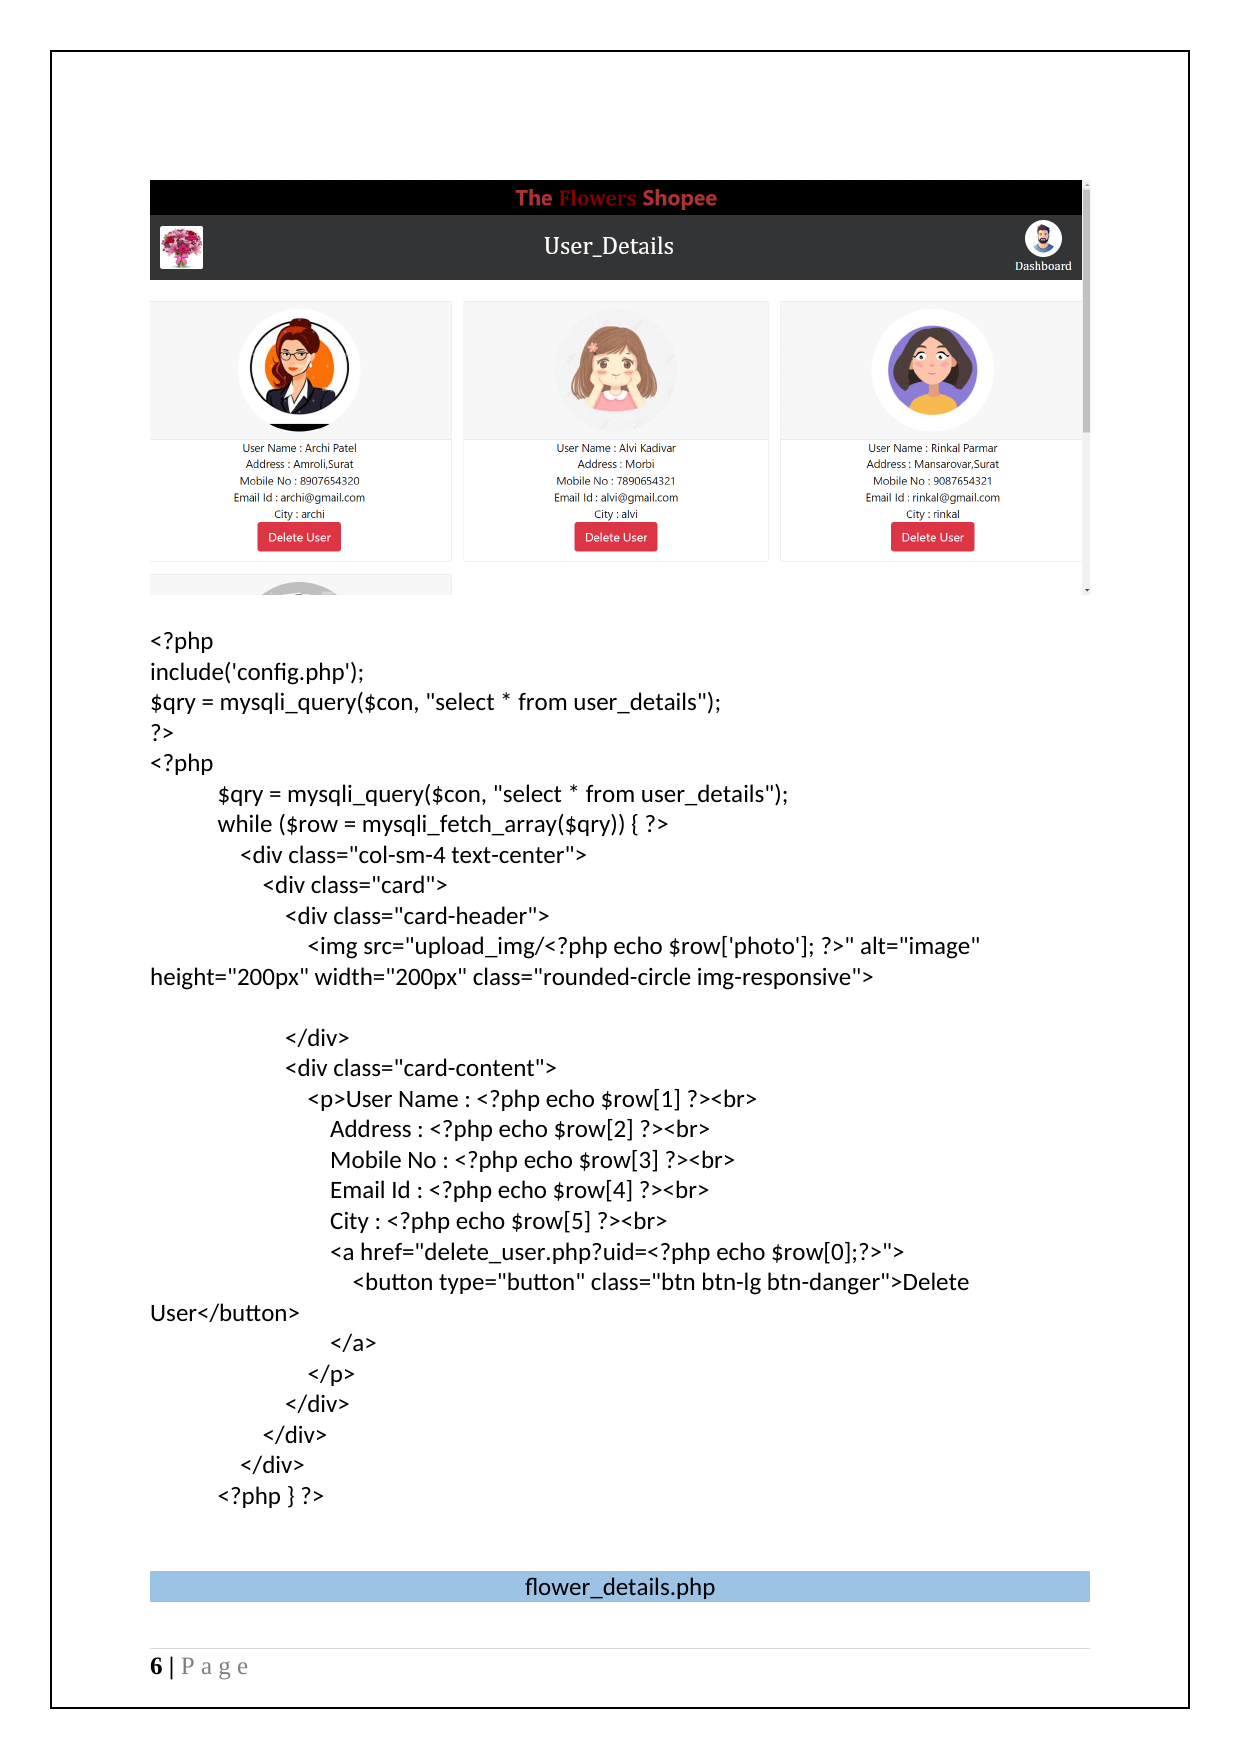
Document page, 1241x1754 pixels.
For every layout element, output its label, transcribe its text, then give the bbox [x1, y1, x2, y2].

text ?> [150, 717, 1090, 747]
text <img src="upload_img/<?php echo $row['photo']; ?>" alt="image" height="200px" width="200px" class="rounded-circle img-responsive"> [150, 930, 1090, 991]
text Address : <?php echo $row[2] ?><br> [150, 1113, 1090, 1144]
text include('config.php'); [150, 656, 1090, 686]
text </a> [150, 1327, 1090, 1358]
text <div class="card"> [150, 869, 1090, 900]
text $qry = mysqli_query($con, "select * from user_details"); [150, 686, 1090, 717]
text <div class="col-sm-4 text-center"> [150, 839, 1090, 869]
text <?php [150, 625, 1090, 656]
text <?php } ?> [150, 1480, 1090, 1510]
text <button type="button" class="btn btn-lg btn-danger">Delete User</button> [150, 1266, 1090, 1327]
text <?php [150, 747, 1090, 778]
text </p> [150, 1358, 1090, 1388]
text City : <?php echo $row[5] ?><br> [150, 1205, 1090, 1236]
text </div> [150, 1449, 1090, 1480]
text </div> [150, 1022, 1090, 1052]
text Mobile No : <?php echo $row[3] ?><br> [150, 1144, 1090, 1174]
text while ($row = mysqli_fetch_array($qry)) { ?> [150, 808, 1090, 839]
text <a href="delete_user.php?uid=<?php echo $row[0];?>"> [150, 1236, 1090, 1266]
text </div> [150, 1419, 1090, 1449]
text flower_details.php [150, 1571, 1090, 1602]
text $qry = mysqli_query($con, "select * from user_details"); [150, 778, 1090, 808]
text <p>User Name : <?php echo $row[1] ?><br> [150, 1083, 1090, 1113]
picture [150, 180, 1091, 595]
text <div class="card-content"> [150, 1052, 1090, 1083]
text Email Id : <?php echo $row[4] ?><br> [150, 1174, 1090, 1205]
text </div> [150, 1388, 1090, 1419]
text <div class="card-header"> [150, 900, 1090, 930]
